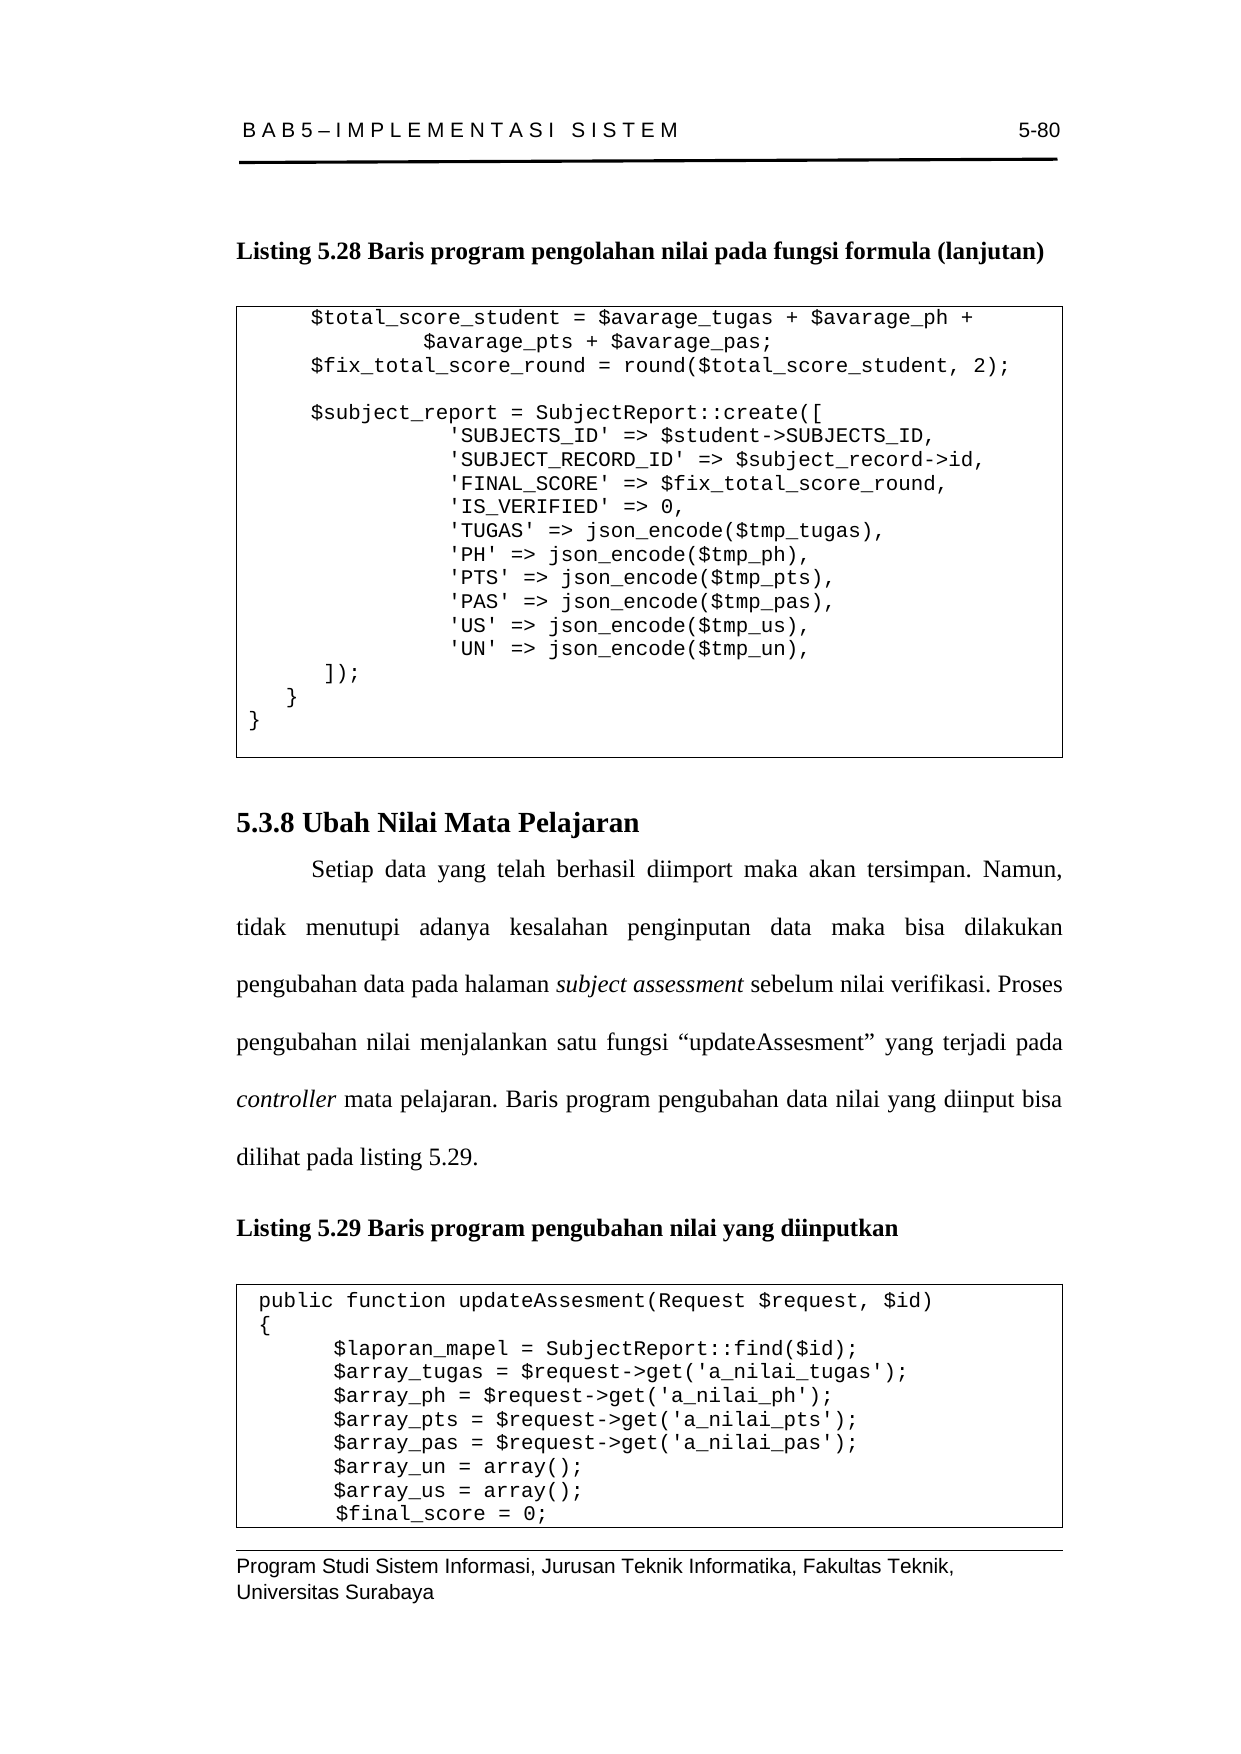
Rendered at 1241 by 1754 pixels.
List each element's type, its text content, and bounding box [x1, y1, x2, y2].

text 5.3.8 Ubah Nilai Mata Pelajaran [236, 805, 1063, 838]
table_header $total_score_student = $avarage_tugas + $avarage_ph + $avarage_pts + $avarage_pas; $fix_total_score_round = round($total_score_student, 2); $subject_report = SubjectReport::create([ 'SUBJECTS_ID' => $student->SUBJECTS_ID, 'SUBJECT_RECORD_ID' => $subject_record->id, 'FINAL_SCORE' => $fix_total_score_round, 'IS_VERIFIED' => 0, 'TUGAS' => json_encode($tmp_tugas), 'PH' => json_encode($tmp_ph), 'PTS' => json_encode($tmp_pts), 'PAS' => json_encode($tmp_pas), 'US' => json_encode($tmp_us), 'UN' => json_encode($tmp_un), ]); } } [237, 307, 1062, 757]
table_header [237, 1285, 1062, 1527]
text Setiap data yang telah berhasil diimport maka akan tersimpan. Namun, tidak menutupi adanya kesalahan penginputan data maka bisa dilakukan pengubahan data pada halaman subject assessment sebelum nilai verifikasi. Proses pengubahan nilai menjalankan satu fungsi “updateAssesment” yang terjadi pada controller mata pelajaran. Baris program pengubahan data nilai yang diinput bisa dilihat pada listing 5.29. [236, 854, 1063, 1171]
text Listing 5.29 Baris program pengubahan nilai yang diinputkan [236, 1213, 1063, 1242]
text Listing 5.28 Baris program pengolahan nilai pada fungsi formula (lanjutan) [236, 236, 1063, 265]
